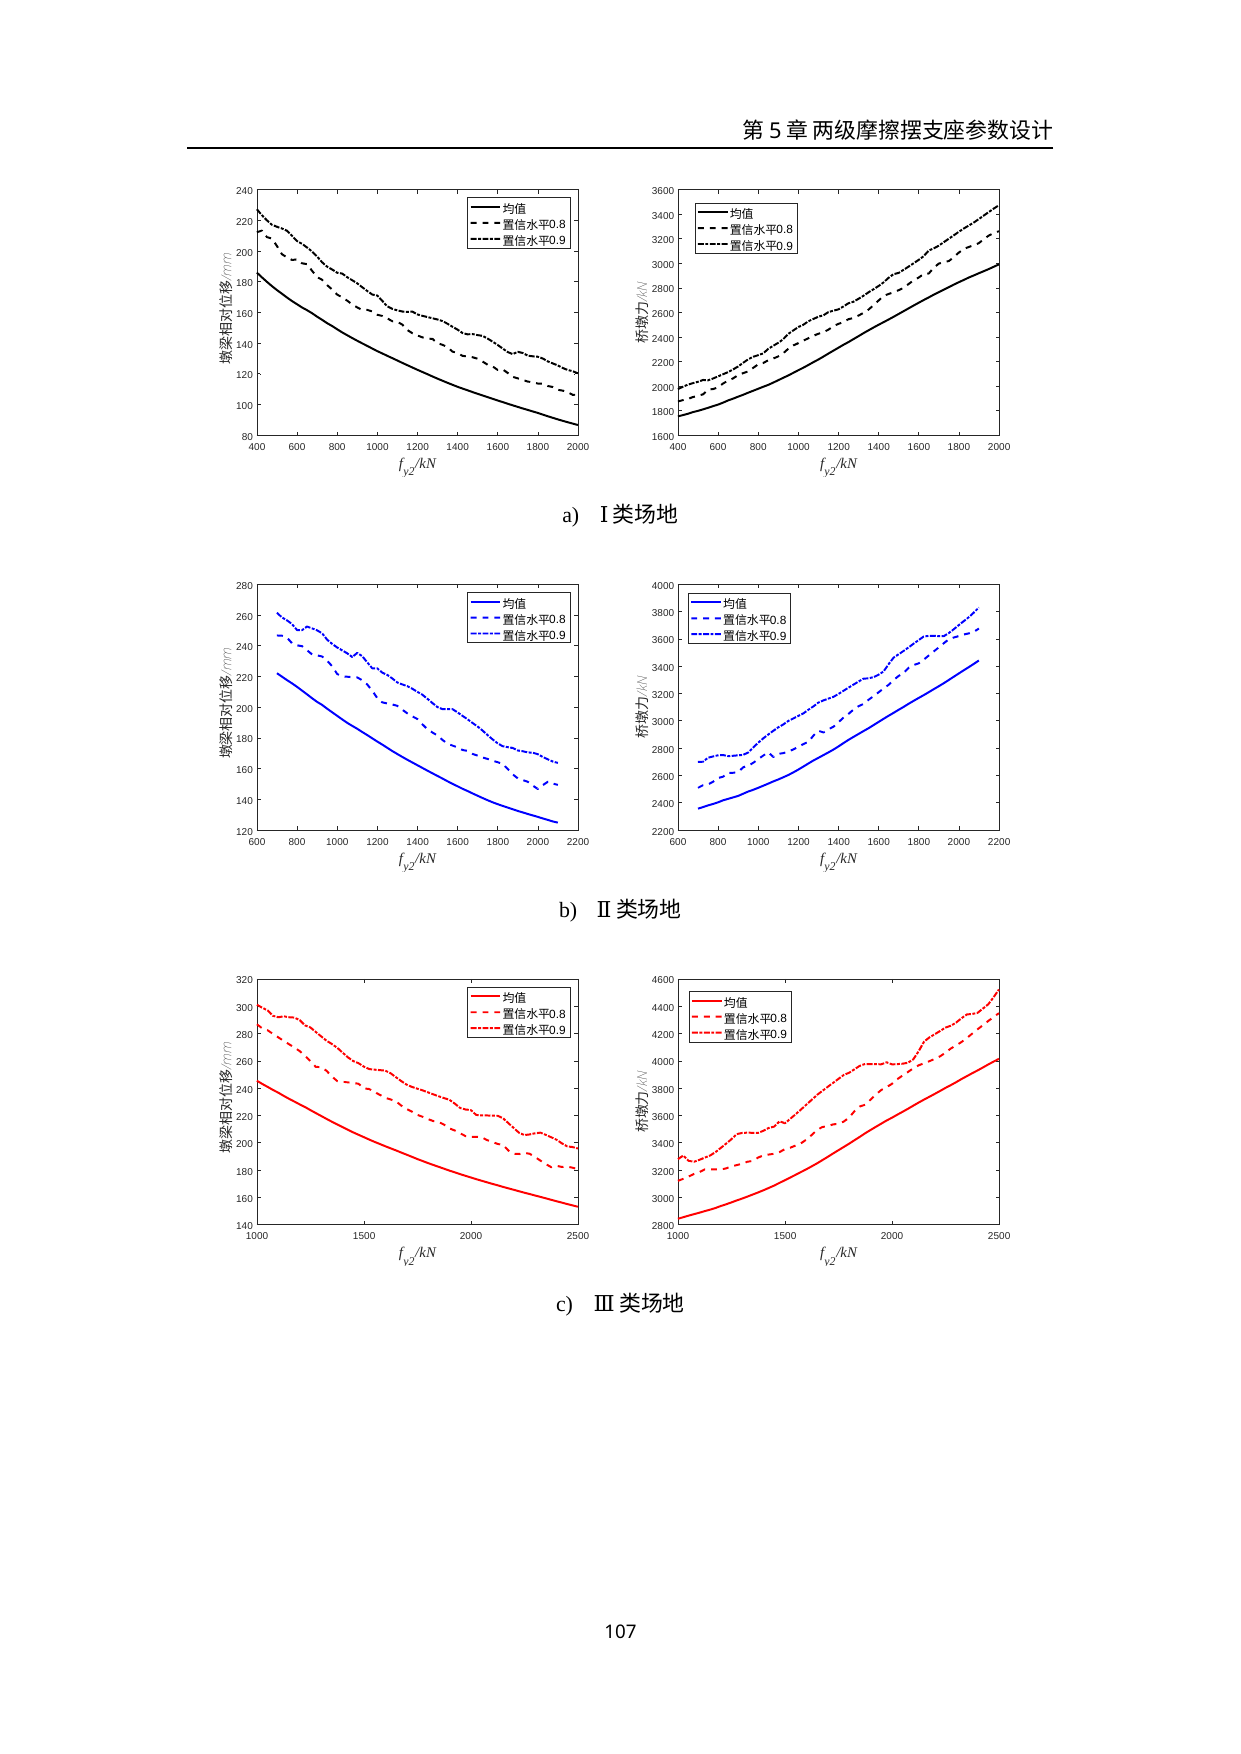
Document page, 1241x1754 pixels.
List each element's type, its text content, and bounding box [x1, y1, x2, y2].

list Ⅲ类场地 [187, 1282, 1053, 1322]
list Ⅰ类场地 [187, 493, 1053, 533]
list Ⅱ类场地 [187, 888, 1053, 927]
